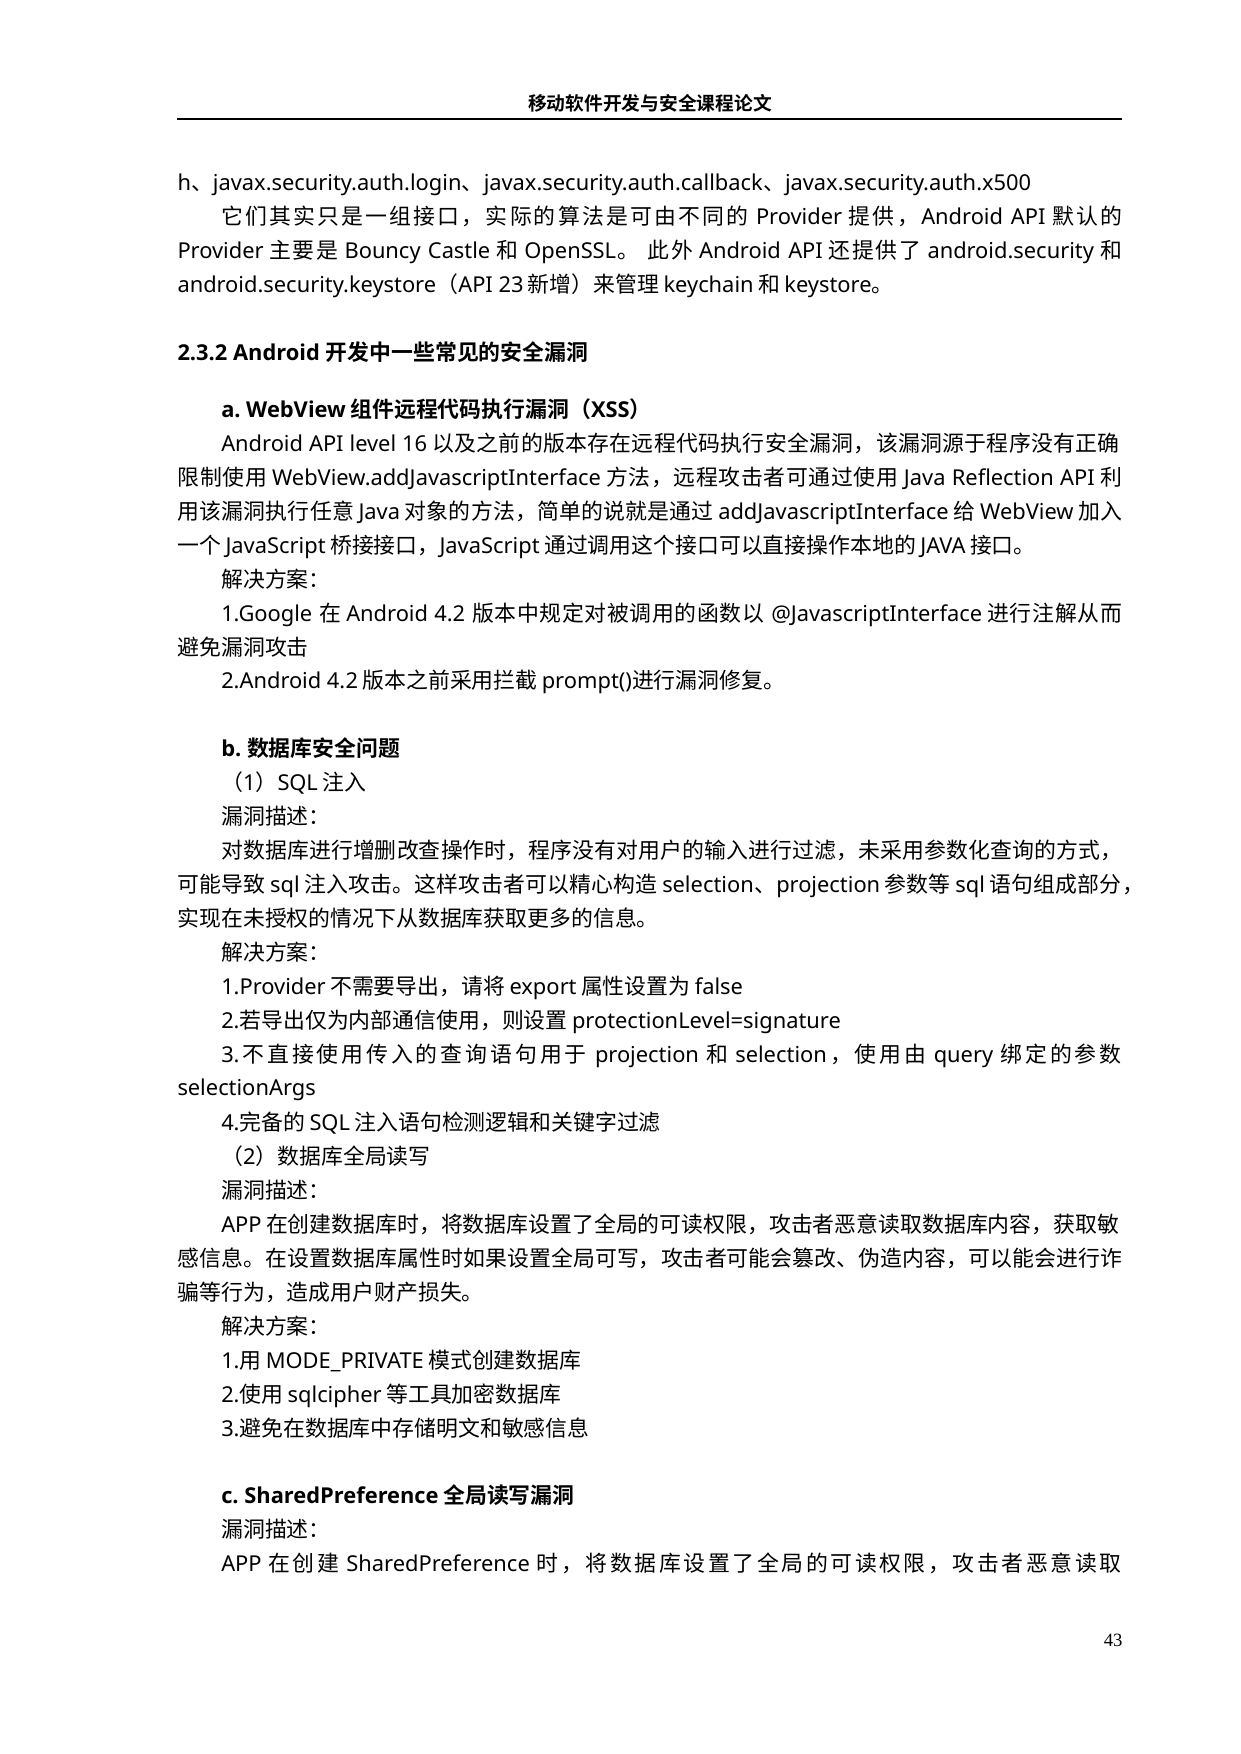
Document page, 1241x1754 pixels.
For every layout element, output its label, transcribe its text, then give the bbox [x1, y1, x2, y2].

text c. SharedPreference全局读写漏洞 [177, 1477, 1122, 1511]
text 1.用MODE_PRIVATE模式创建数据库 [177, 1342, 1122, 1376]
text a. WebView组件远程代码执行漏洞（XSS） [177, 391, 1122, 425]
text 4.完备的SQL注入语句检测逻辑和关键字过滤 [177, 1104, 1122, 1138]
text 漏洞描述： [177, 798, 1122, 832]
text （1）SQL注入 [221, 764, 1122, 798]
text 漏洞描述： [177, 1172, 1122, 1206]
text b. 数据库安全问题 [177, 730, 1122, 764]
text Android API level 16以及之前的版本存在远程代码执行安全漏洞，该漏洞源于程序没有正确限制使用WebView.addJavascriptInterface方法，远程攻击者可通过使用Java Reflection API利用该漏洞执行任意Java对象的方法，简单的说就是通过addJavascriptInterface给WebView加入一个JavaScript桥接接口，JavaScript通过调用这个接口可以直接操作本地的JAVA接口。 [177, 425, 1122, 561]
text 3.不直接使用传入的查询语句用于projection和selection，使用由query绑定的参数selectionArgs [177, 1036, 1122, 1104]
text APP在创建数据库时，将数据库设置了全局的可读权限，攻击者恶意读取数据库内容，获取敏感信息。在设置数据库属性时如果设置全局可写，攻击者可能会篡改、伪造内容，可以能会进行诈骗等行为，造成用户财产损失。 [177, 1206, 1122, 1308]
text 解决方案： [177, 561, 1122, 594]
text 1.Provider不需要导出，请将export属性设置为false [177, 968, 1122, 1002]
text 3.避免在数据库中存储明文和敏感信息 [177, 1409, 1122, 1443]
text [177, 164, 1122, 198]
text 2.Android 4.2版本之前采用拦截prompt()进行漏洞修复。 [177, 662, 1122, 696]
text 1.Google 在Android 4.2 版本中规定对被调用的函数以 @JavascriptInterface进行注解从而避免漏洞攻击 [177, 594, 1122, 662]
text 它们其实只是一组接口，实际的算法是可由不同的Provider提供，Android API默认的Provider主要是Bouncy Castle和OpenSSL。 此外Android API还提供了android.security和android.security.keystore（API 23新增）来管理keychain和keystore。 [177, 198, 1122, 300]
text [177, 1545, 1122, 1579]
text 解决方案： [177, 934, 1122, 968]
text （2）数据库全局读写 [177, 1138, 1122, 1172]
text 解决方案： [177, 1308, 1122, 1342]
subtitle Android 开发中一些常见的安全漏洞 [177, 334, 1122, 368]
text 2.使用sqlcipher等工具加密数据库 [177, 1376, 1122, 1409]
text 对数据库进行增删改查操作时，程序没有对用户的输入进行过滤，未采用参数化查询的方式，可能导致sql注入攻击。这样攻击者可以精心构造selection、projection参数等sql语句组成部分，实现在未授权的情况下从数据库获取更多的信息。 [177, 832, 1122, 934]
text 漏洞描述： [177, 1511, 1122, 1545]
text 2.若导出仅为内部通信使用，则设置protectionLevel=signature [177, 1002, 1122, 1036]
